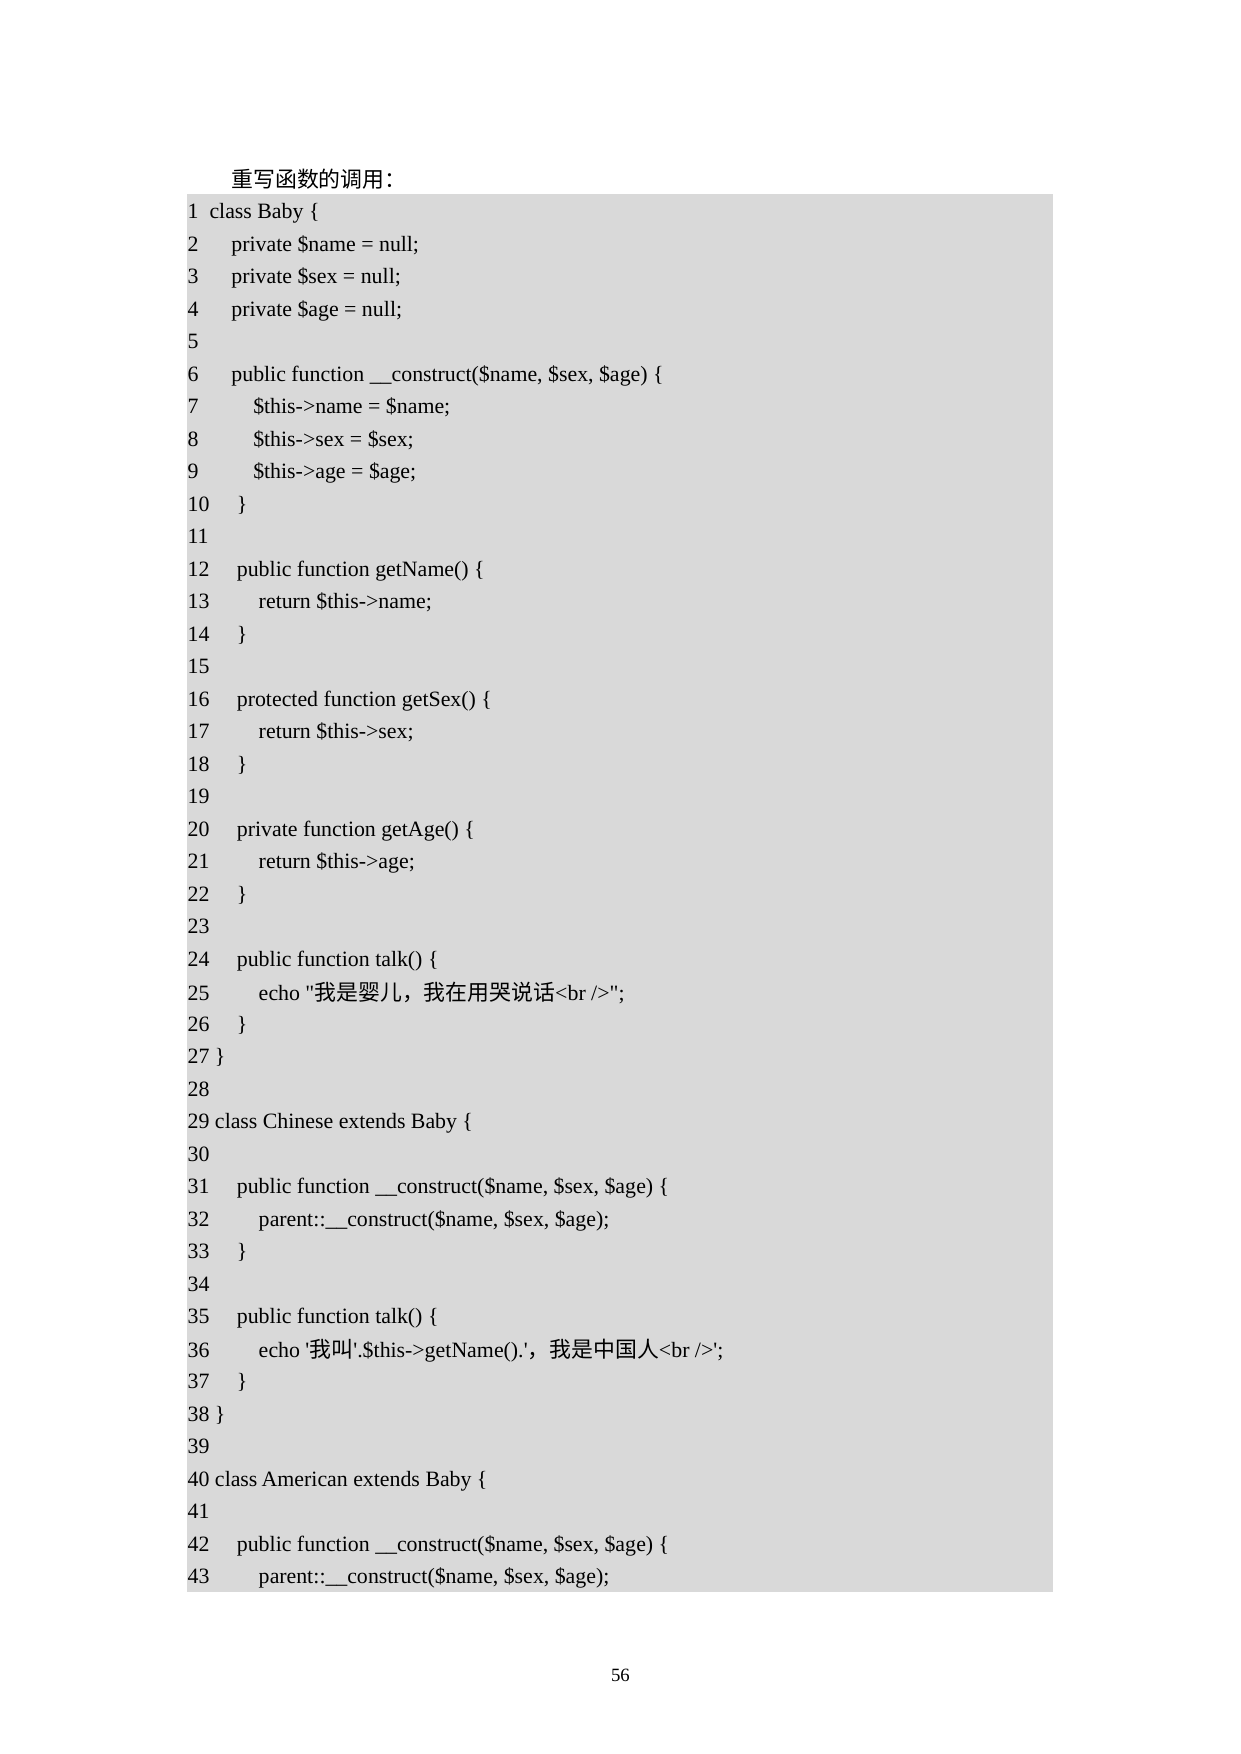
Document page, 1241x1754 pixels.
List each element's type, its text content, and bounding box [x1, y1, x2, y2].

text 7 $this->name = $name; [187, 389, 1053, 422]
text 26 } [187, 1007, 1053, 1039]
text 12 public function getName() { [187, 552, 1053, 584]
text 27 } [187, 1039, 1053, 1072]
text 35 public function talk() { [187, 1299, 1053, 1332]
text 19 [187, 779, 1053, 812]
text 8 $this->sex = $sex; [187, 422, 1053, 454]
text 40 class American extends Baby { [187, 1462, 1053, 1494]
text 21 return $this->age; [187, 844, 1053, 877]
text 2 private $name = null; [187, 227, 1053, 259]
text 9 $this->age = $age; [187, 454, 1053, 487]
text 37 } [187, 1364, 1053, 1397]
text 41 [187, 1494, 1053, 1527]
text 5 [187, 324, 1053, 357]
text 25 echo "我是婴儿，我在用哭说话<br />"; [187, 974, 1053, 1007]
text 24 public function talk() { [187, 942, 1053, 974]
text 重写函数的调用： [187, 162, 1053, 194]
text 15 [187, 649, 1053, 682]
text 20 private function getAge() { [187, 812, 1053, 844]
text 29 class Chinese extends Baby { [187, 1104, 1053, 1137]
text 30 [187, 1137, 1053, 1169]
text 33 } [187, 1234, 1053, 1267]
text 31 public function __construct($name, $sex, $age) { [187, 1169, 1053, 1202]
text 28 [187, 1072, 1053, 1104]
text 32 parent::__construct($name, $sex, $age); [187, 1202, 1053, 1234]
text 4 private $age = null; [187, 292, 1053, 324]
text 6 public function __construct($name, $sex, $age) { [187, 357, 1053, 389]
text 3 private $sex = null; [187, 259, 1053, 292]
text 38 } [187, 1397, 1053, 1429]
text 22 } [187, 877, 1053, 909]
text 17 return $this->sex; [187, 714, 1053, 747]
text 16 protected function getSex() { [187, 682, 1053, 714]
text 34 [187, 1267, 1053, 1299]
text 10 } [187, 487, 1053, 519]
text 14 } [187, 617, 1053, 649]
text 36 echo '我叫'.$this->getName().'，我是中国人<br />'; [187, 1332, 1053, 1364]
text 11 [187, 519, 1053, 552]
text 39 [187, 1429, 1053, 1462]
text 23 [187, 909, 1053, 942]
text 43 parent::__construct($name, $sex, $age); [187, 1559, 1053, 1592]
text 1 class Baby { [187, 194, 1053, 227]
text 13 return $this->name; [187, 584, 1053, 617]
text 42 public function __construct($name, $sex, $age) { [187, 1527, 1053, 1559]
text 18 } [187, 747, 1053, 779]
